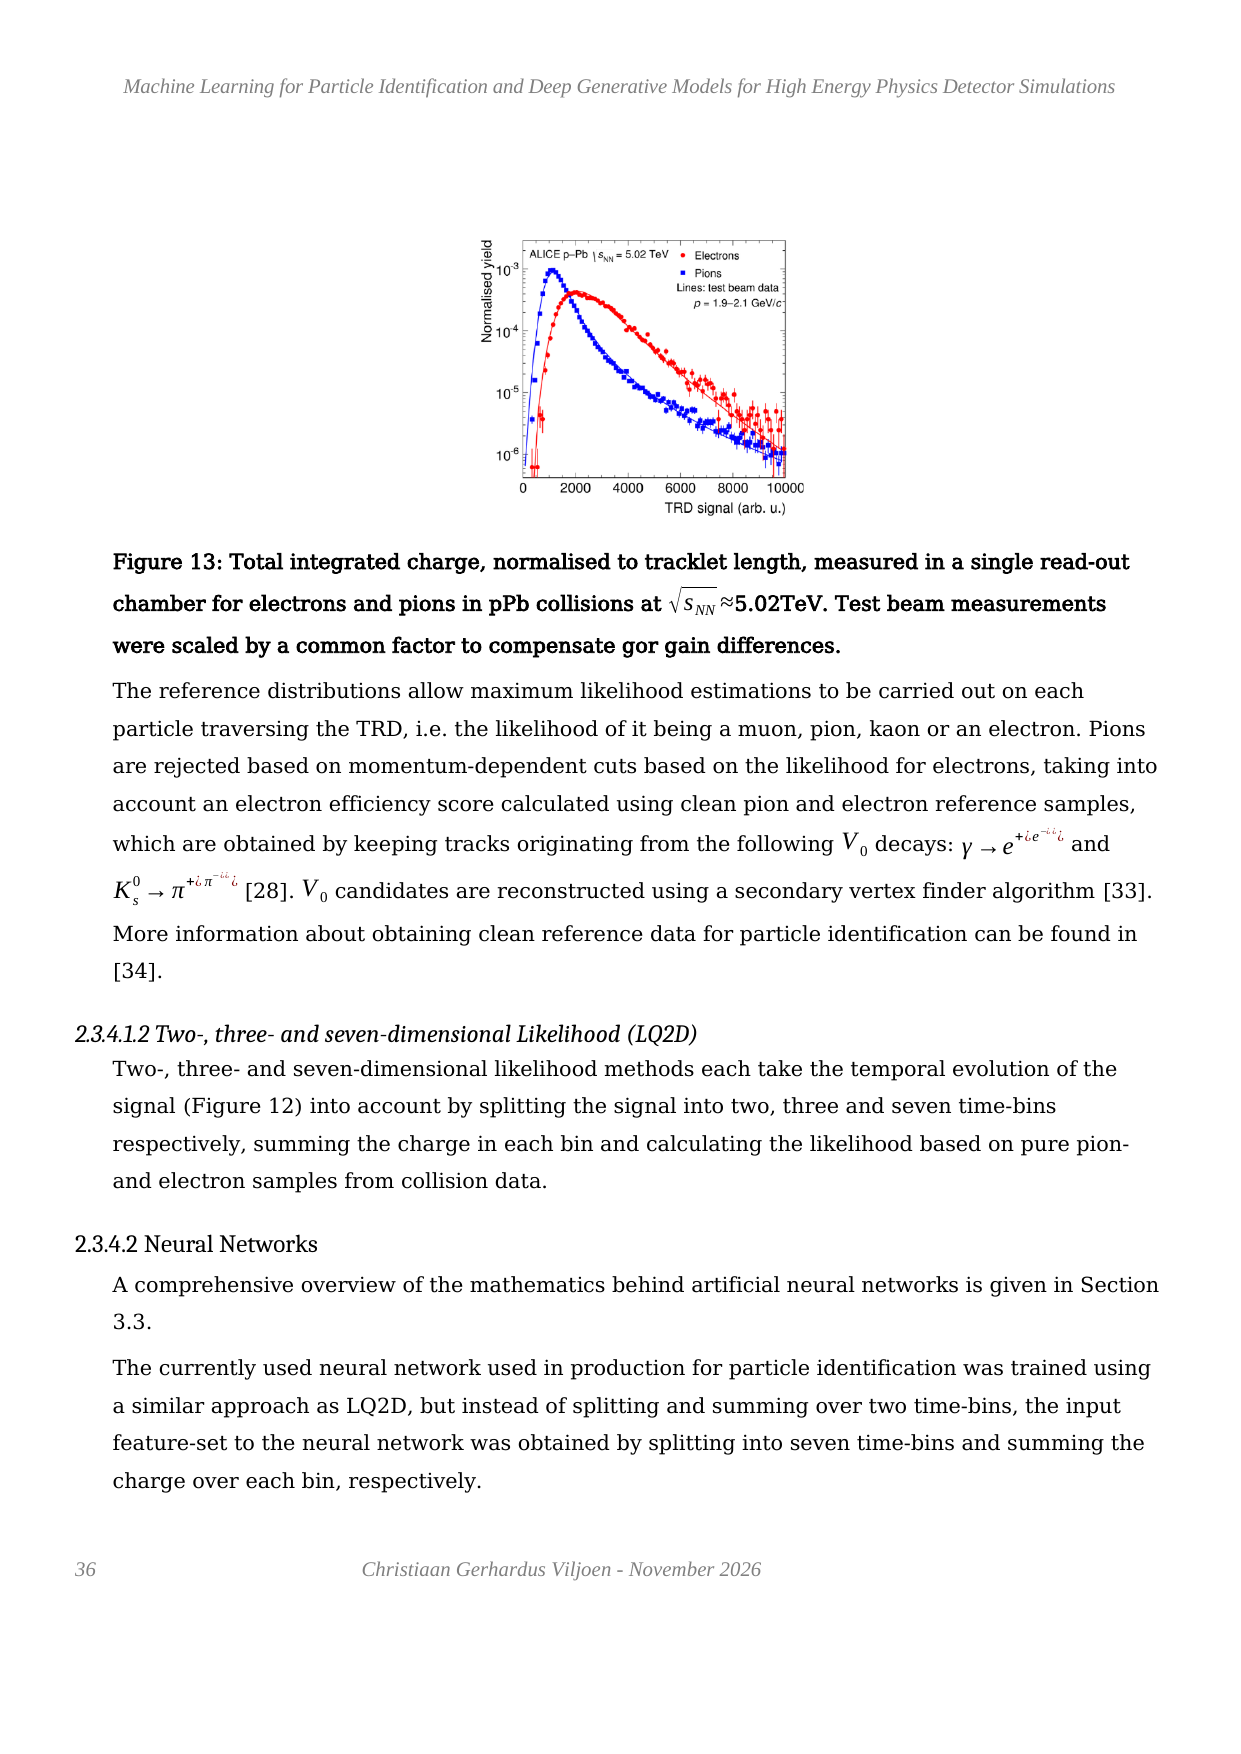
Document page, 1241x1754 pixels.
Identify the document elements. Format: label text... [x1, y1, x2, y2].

text A comprehensive overview of the mathematics behind artificial neural networks is given in Section 3.3. [112, 1272, 1165, 1334]
subtitle Neural Networks [75, 1230, 1165, 1259]
picture [480, 226, 804, 528]
subtitle Two-, three- and seven-dimensional Likelihood (LQ2D) [75, 1020, 1165, 1049]
text The currently used neural network used in production for particle identification was trained using a similar approach as LQ2D, but instead of splitting and summing over two time-bins, the input feature-set to the neural network was obtained by splitting into seven time-bins and summing the charge over each bin, respectively. [112, 1355, 1165, 1492]
text The reference distributions allow maximum likelihood estimations to be carried out on each particle traversing the TRD, i.e. the likelihood of it being a muon, pion, kaon or an electron. Pions are rejected based on momentum-dependent cuts based on the likelihood for electrons, taking into account an electron efficiency score calculated using clean pion and electron reference samples, which are obtained by keeping tracks originating from the following decays: and . candidates are reconstructed using a secondary vertex finder algorithm . More information about obtaining clean reference data for particle identification can be found in . [112, 678, 1165, 983]
